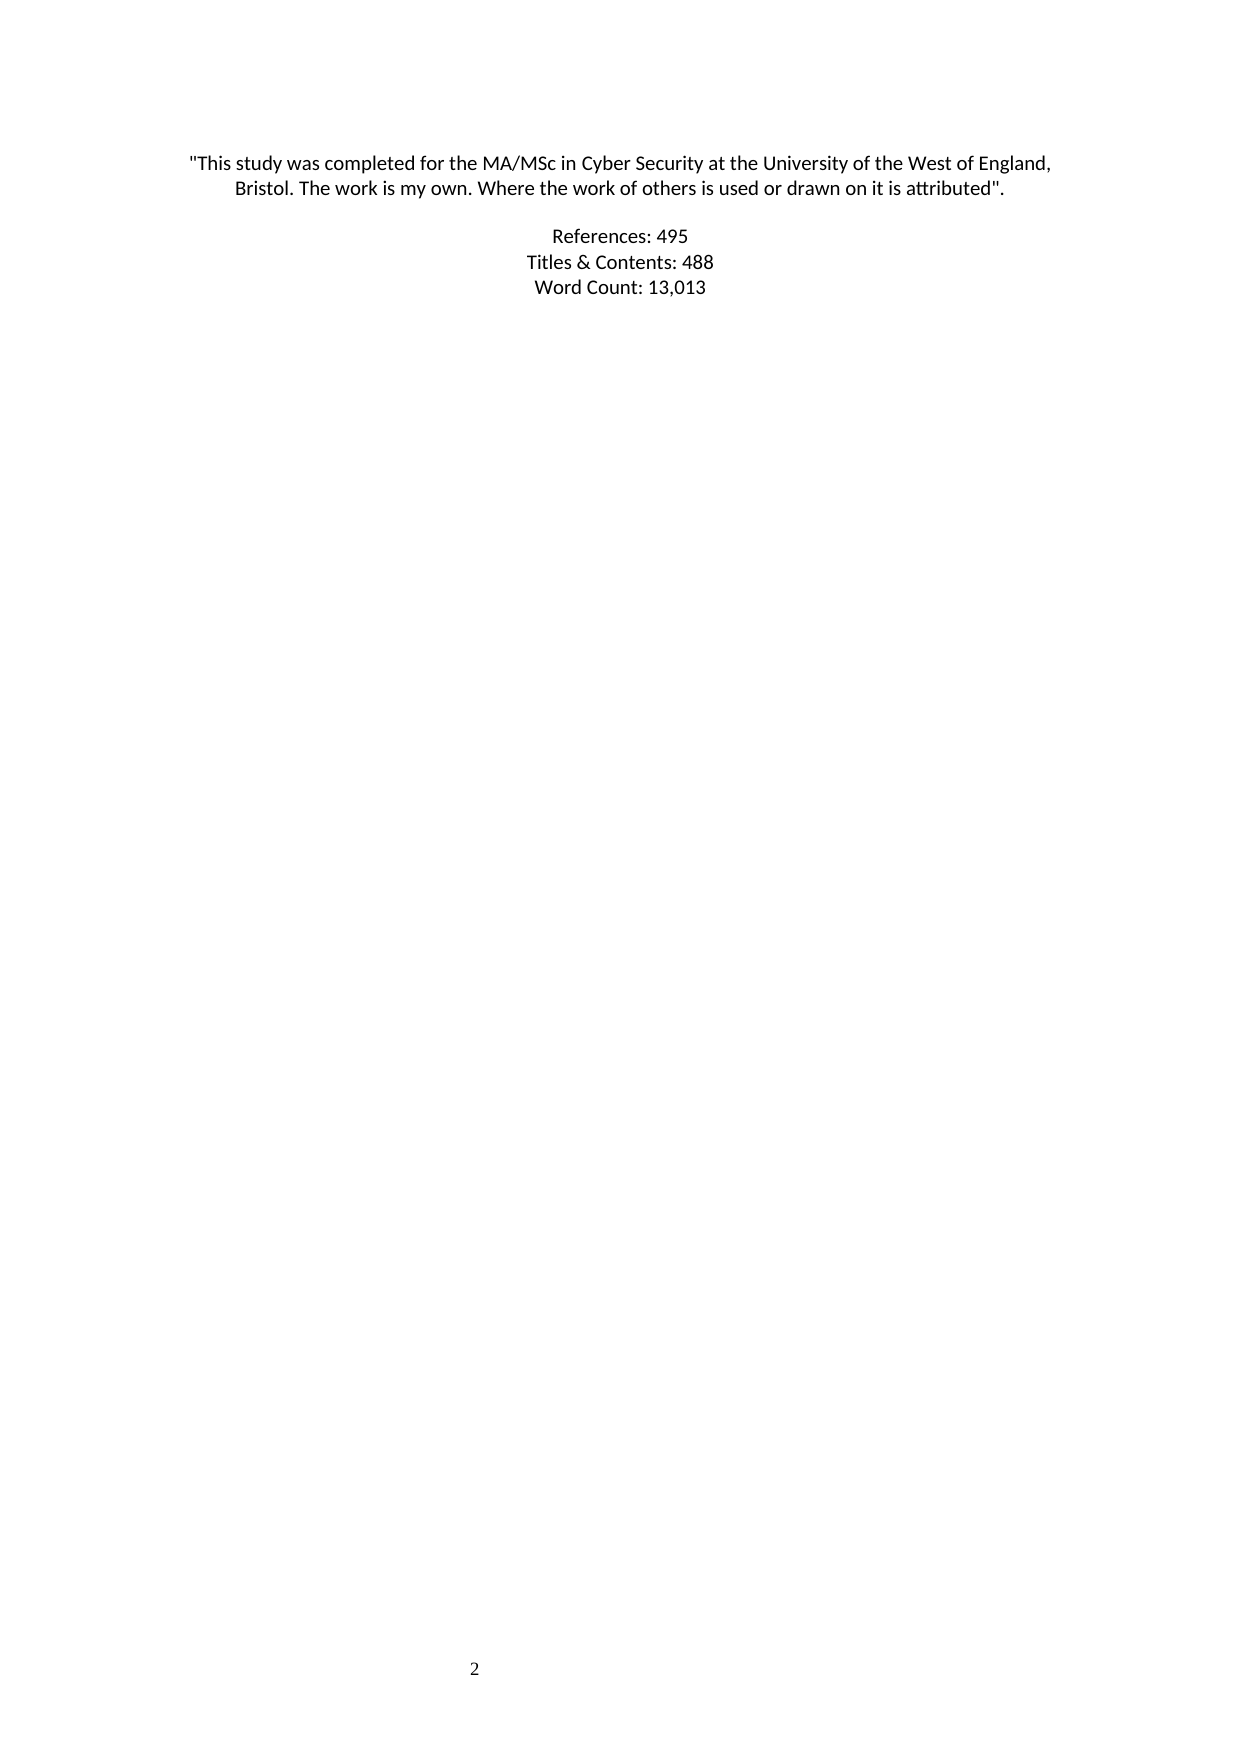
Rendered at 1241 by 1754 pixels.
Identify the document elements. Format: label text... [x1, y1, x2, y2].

text Titles & Contents: 488 [187, 249, 1053, 274]
text References: 495 [187, 224, 1053, 249]
text Word Count: 13,013 [187, 274, 1053, 300]
text "This study was completed for the MA/MSc in Cyber Security at the University of the West of England, Bristol. The work is my own. Where the work of others is used or drawn on it is attributed". [187, 150, 1053, 201]
